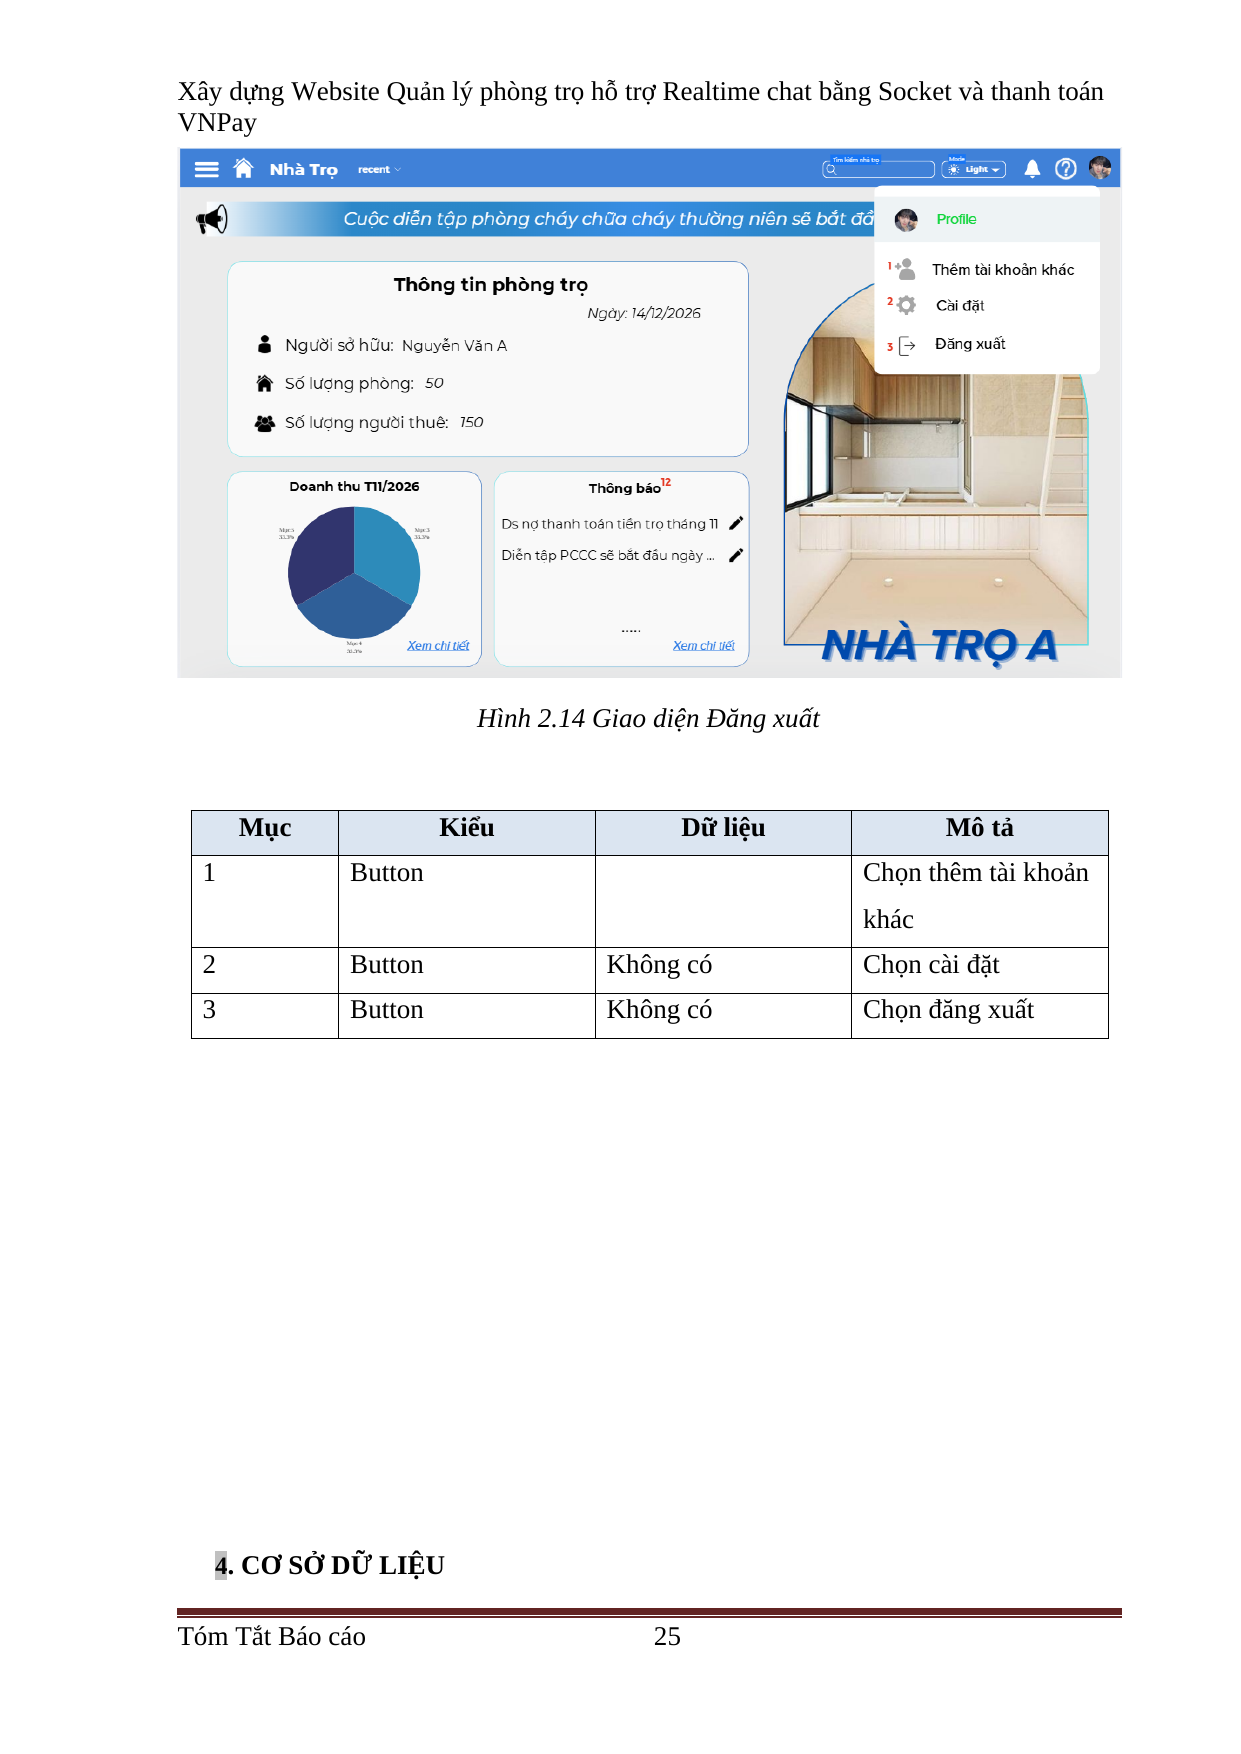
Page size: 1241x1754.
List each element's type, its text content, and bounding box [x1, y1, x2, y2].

table_cell Button [339, 856, 595, 947]
table_cell 3 [192, 994, 338, 1038]
table_cell Không có [596, 948, 851, 992]
table_cell [596, 856, 851, 947]
text Hình 2.14 Giao diện Đăng xuất [177, 702, 1122, 733]
picture [177, 147, 1123, 678]
table_header Kiểu [339, 811, 595, 855]
list 4. CƠ SỞ DỮ LIỆU [215, 1549, 1122, 1580]
table_cell 1 [192, 856, 338, 947]
table_cell 2 [192, 948, 338, 992]
table_header Mô tả [852, 811, 1108, 855]
table_cell Chọn đăng xuất [852, 994, 1108, 1038]
table_cell Button [339, 948, 595, 992]
table_cell Không có [596, 994, 851, 1038]
table_cell Chọn cài đặt [852, 948, 1108, 992]
table_cell Button [339, 994, 595, 1038]
table_header Dữ liệu [596, 811, 851, 855]
table_cell Chọn thêm tài khoản khác [852, 856, 1108, 947]
table_header Mục [192, 811, 338, 855]
